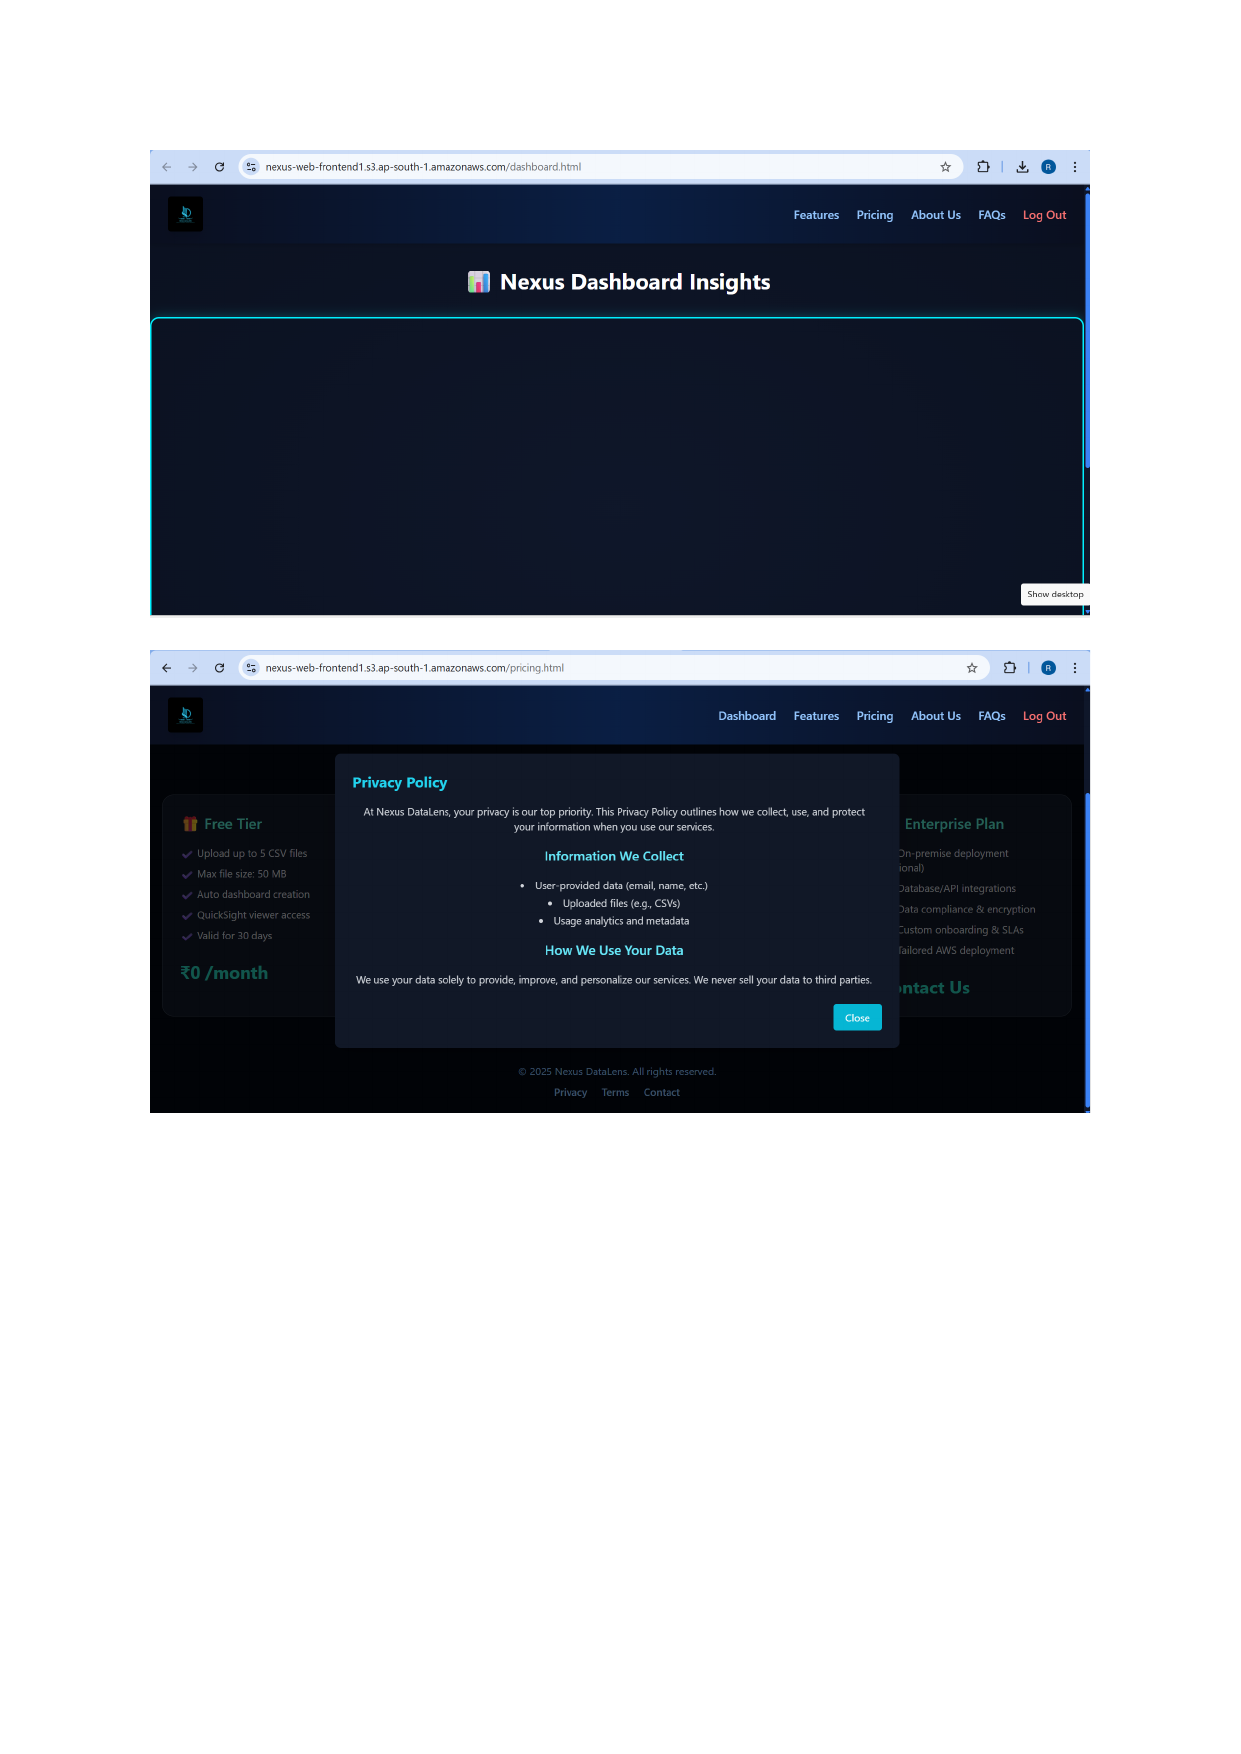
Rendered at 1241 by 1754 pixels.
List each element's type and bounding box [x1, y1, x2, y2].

picture [150, 650, 1091, 1113]
picture [150, 150, 1090, 618]
